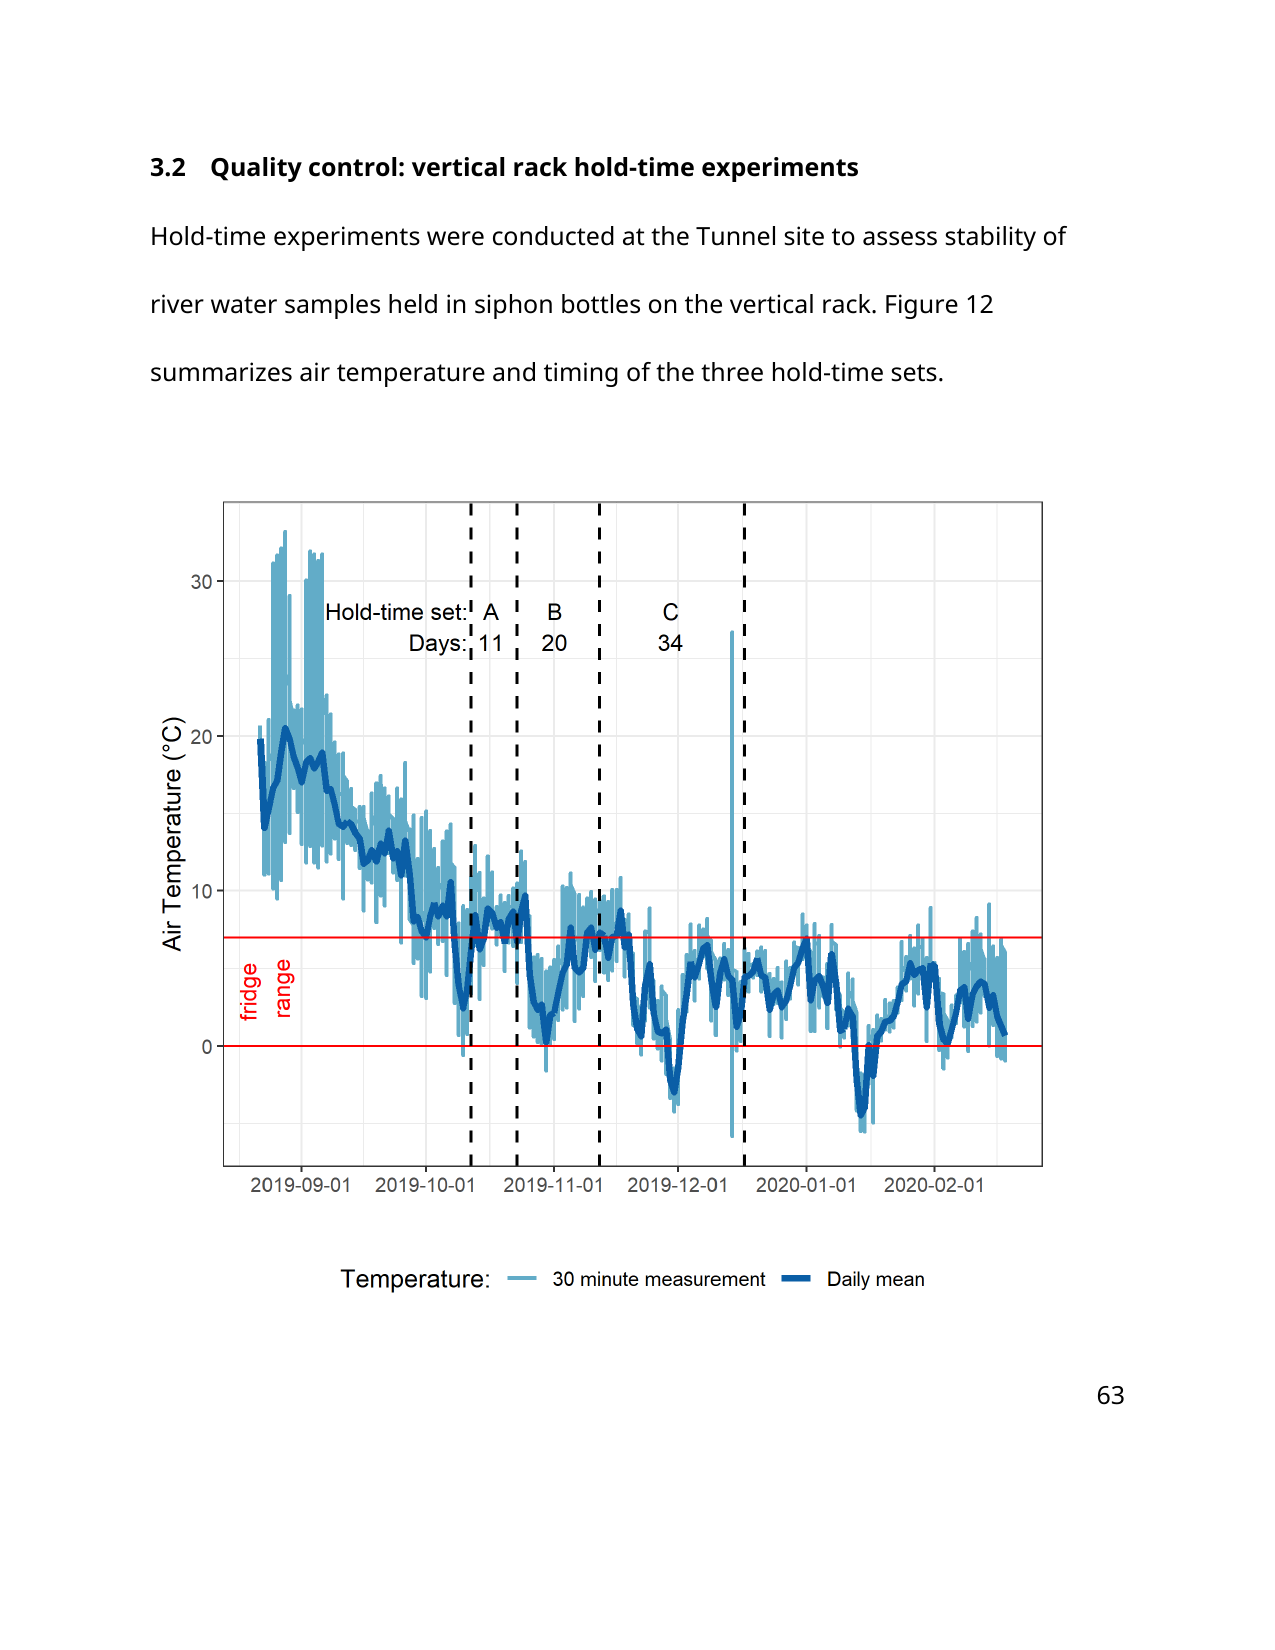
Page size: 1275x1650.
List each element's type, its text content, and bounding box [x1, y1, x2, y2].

text Hold-time experiments were conducted at the Tunnel site to assess stability of river water samples held in siphon bottles on the vertical rack. Figure 12 summarizes air temperature and timing of the three hold-time sets. [150, 218, 1125, 388]
subtitle Quality control: vertical rack hold-time experiments [150, 150, 1125, 184]
picture [150, 490, 1053, 1319]
